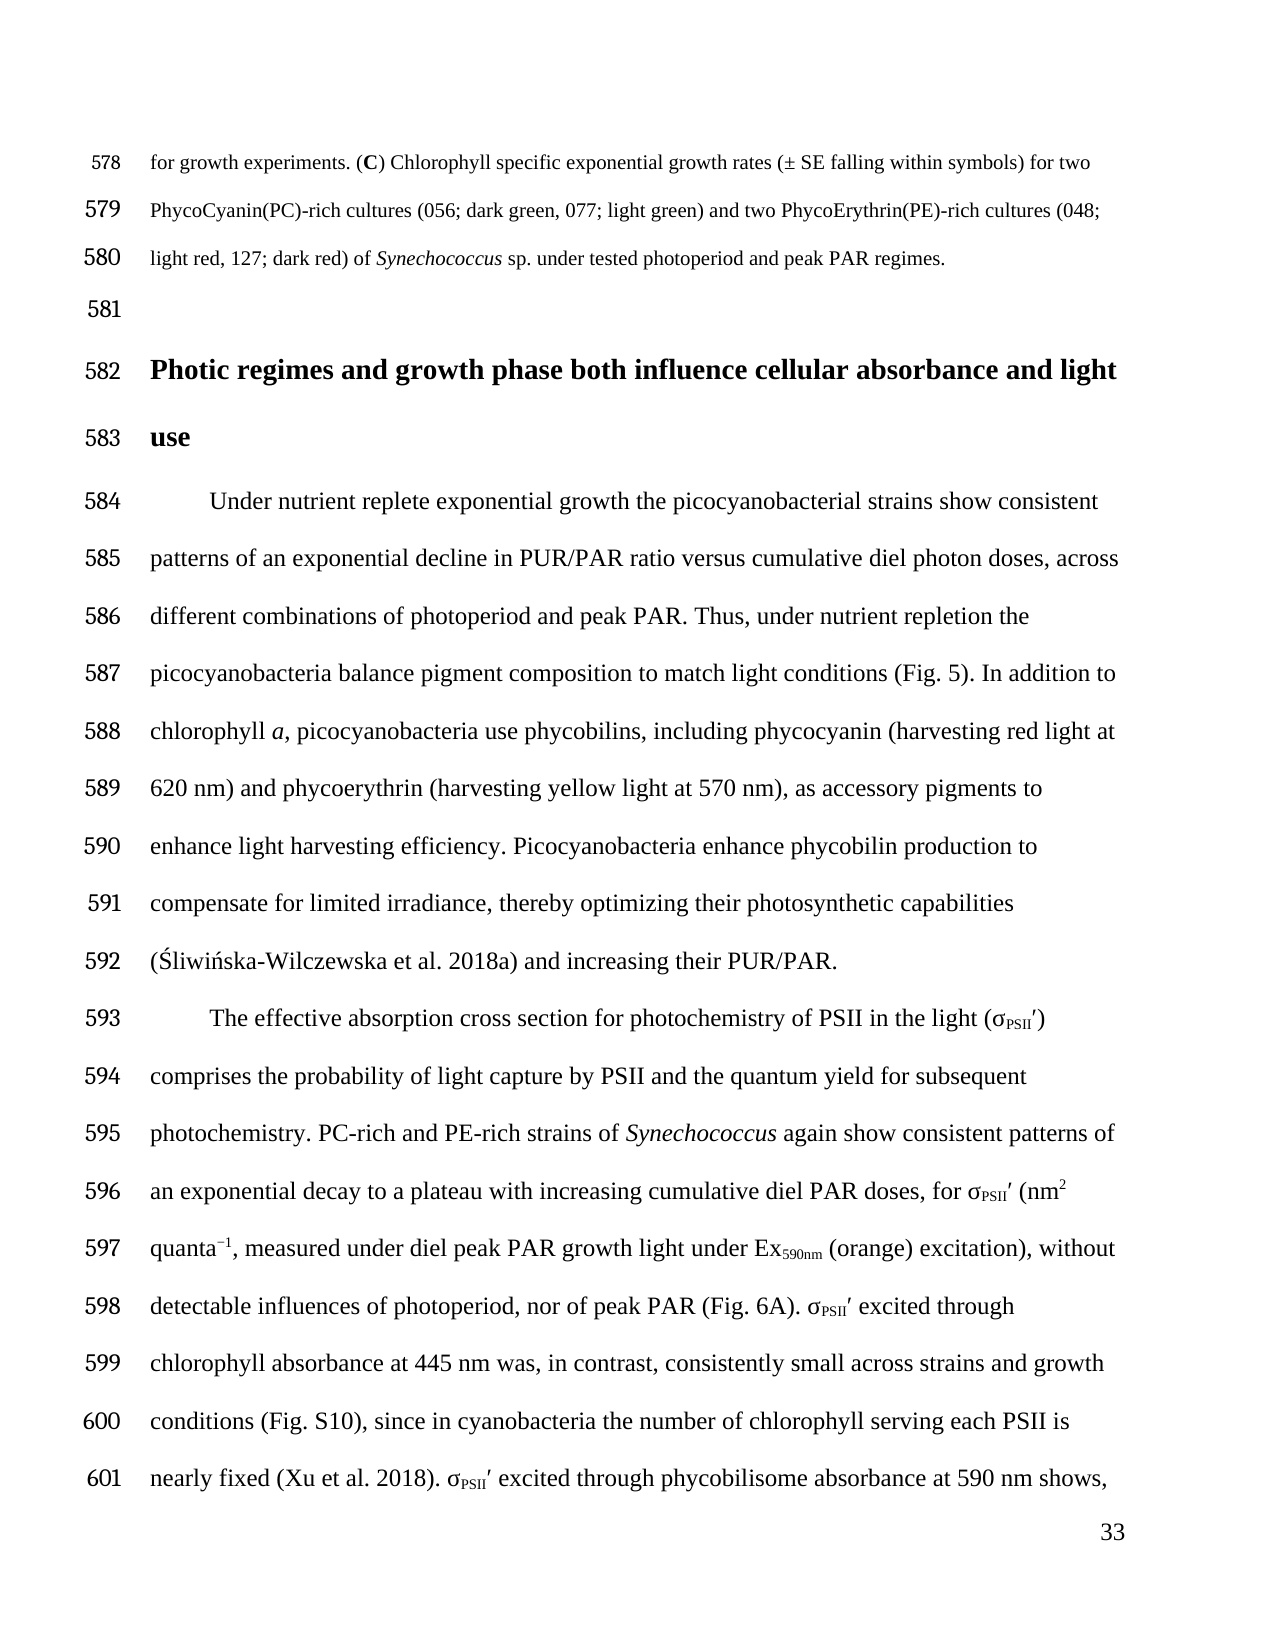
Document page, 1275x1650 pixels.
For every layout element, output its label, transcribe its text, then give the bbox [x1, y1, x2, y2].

subtitle Photic regimes and growth phase both influence cellular absorbance and light use [150, 352, 1125, 452]
text Under nutrient replete exponential growth the picocyanobacterial strains show consistent patterns of an exponential decline in PUR/PAR ratio versus cumulative diel photon doses, across different combinations of photoperiod and peak PAR. Thus, under nutrient repletion the picocyanobacteria balance pigment composition to match light conditions (Fig. 5). In addition to chlorophyll a, picocyanobacteria use phycobilins, including phycocyanin (harvesting red light at 620 nm) and phycoerythrin (harvesting yellow light at 570 nm), as accessory pigments to enhance light harvesting efficiency. Picocyanobacteria enhance phycobilin production to compensate for limited irradiance, thereby optimizing their photosynthetic capabilities (Śliwińska-Wilczewska et al. 2018a) and increasing their PUR/PAR. [150, 486, 1125, 975]
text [150, 150, 1125, 270]
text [150, 1003, 1125, 1492]
